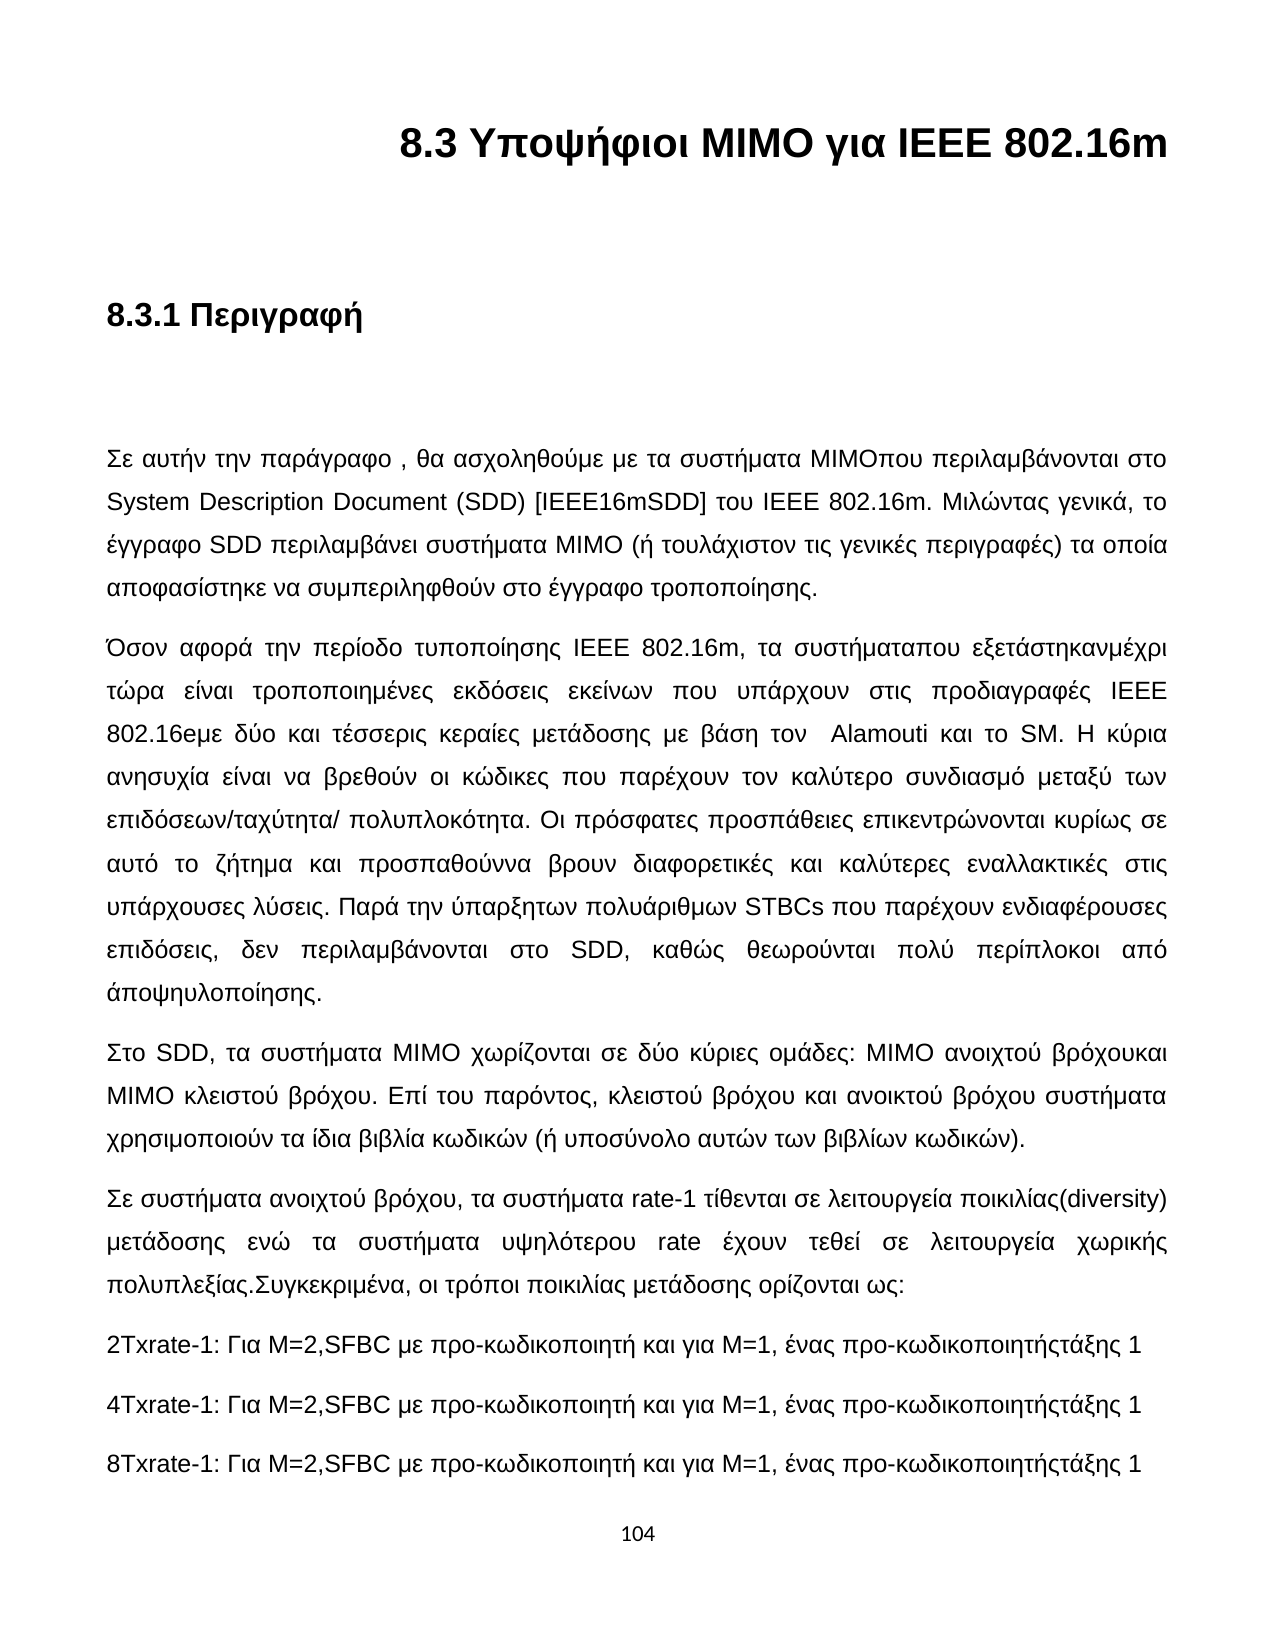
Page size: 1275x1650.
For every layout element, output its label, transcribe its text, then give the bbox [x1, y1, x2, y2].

text Όσον αφορά την περίοδο τυποποίησης IEEE 802.16m, τα συστήματαπου εξετάστηκανμέχρι τώρα είναι τροποποιημένες εκδόσεις εκείνων που υπάρχουν στις προδιαγραφές IEEE 802.16eμε δύο και τέσσερις κεραίες μετάδοσης με βάση τον Alamouti και το SM. Η κύρια ανησυχία είναι να βρεθούν οι κώδικες που παρέχουν τον καλύτερο συνδιασμό μεταξύ των επιδόσεων/ταχύτητα/ πολυπλοκότητα. Οι πρόσφατες προσπάθειες επικεντρώνονται κυρίως σε αυτό το ζήτημα και προσπαθούννα βρουν διαφορετικές και καλύτερες εναλλακτικές στις υπάρχουσες λύσεις. Παρά την ύπαρξητων πολυάριθμων STBCs που παρέχουν ενδιαφέρουσες επιδόσεις, δεν περιλαμβάνονται στο SDD, καθώς θεωρούνται πολύ περίπλοκοι από άποψηυλοποίησης. [106, 633, 1169, 1007]
text Σε αυτήν την παράγραφο , θα ασχοληθούμε με τα συστήματα MIMOπου περιλαμβάνονται στο System Description Document (SDD) [IEEE16mSDD] του IEEE 802.16m. Μιλώντας γενικά, το έγγραφο SDD περιλαμβάνει συστήματα MIMO (ή τουλάχιστον τις γενικές περιγραφές) τα οποία αποφασίστηκε να συμπεριληφθούν στο έγγραφο τροποποίησης. [106, 444, 1169, 602]
text Σε συστήματα ανοιχτού βρόχου, τα συστήματα rate-1 τίθενται σε λειτουργεία ποικιλίας(diversity) μετάδοσης ενώ τα συστήματα υψηλότερου rate έχουν τεθεί σε λειτουργεία χωρικής πολυπλεξίας.Συγκεκριμένα, οι τρόποι ποικιλίας μετάδοσης ορίζονται ως: [106, 1184, 1169, 1299]
text 8.3 Υποψήφιοι MIMO για IEEE 802.16m [106, 118, 1169, 166]
text 4Txrate-1: Για M=2,SFBC με προ-κωδικοποιητή και για M=1, ένας προ-κωδικοποιητήςτάξης 1 [106, 1389, 1169, 1418]
text 8Txrate-1: Για M=2,SFBC με προ-κωδικοποιητή και για M=1, ένας προ-κωδικοποιητήςτάξης 1 [106, 1449, 1169, 1478]
text 8.3.1 Περιγραφή [106, 295, 1169, 334]
text 2Txrate-1: Για M=2,SFBC με προ-κωδικοποιητή και για M=1, ένας προ-κωδικοποιητήςτάξης 1 [106, 1330, 1169, 1358]
text Στο SDD, τα συστήματα MIMO χωρίζονται σε δύο κύριες ομάδες: MIMO ανοιχτού βρόχουκαι MIMO κλειστού βρόχου. Επί του παρόντος, κλειστού βρόχου και ανοικτού βρόχου συστήματα χρησιμοποιούν τα ίδια βιβλία κωδικών (ή υποσύνολο αυτών των βιβλίων κωδικών). [106, 1038, 1169, 1153]
